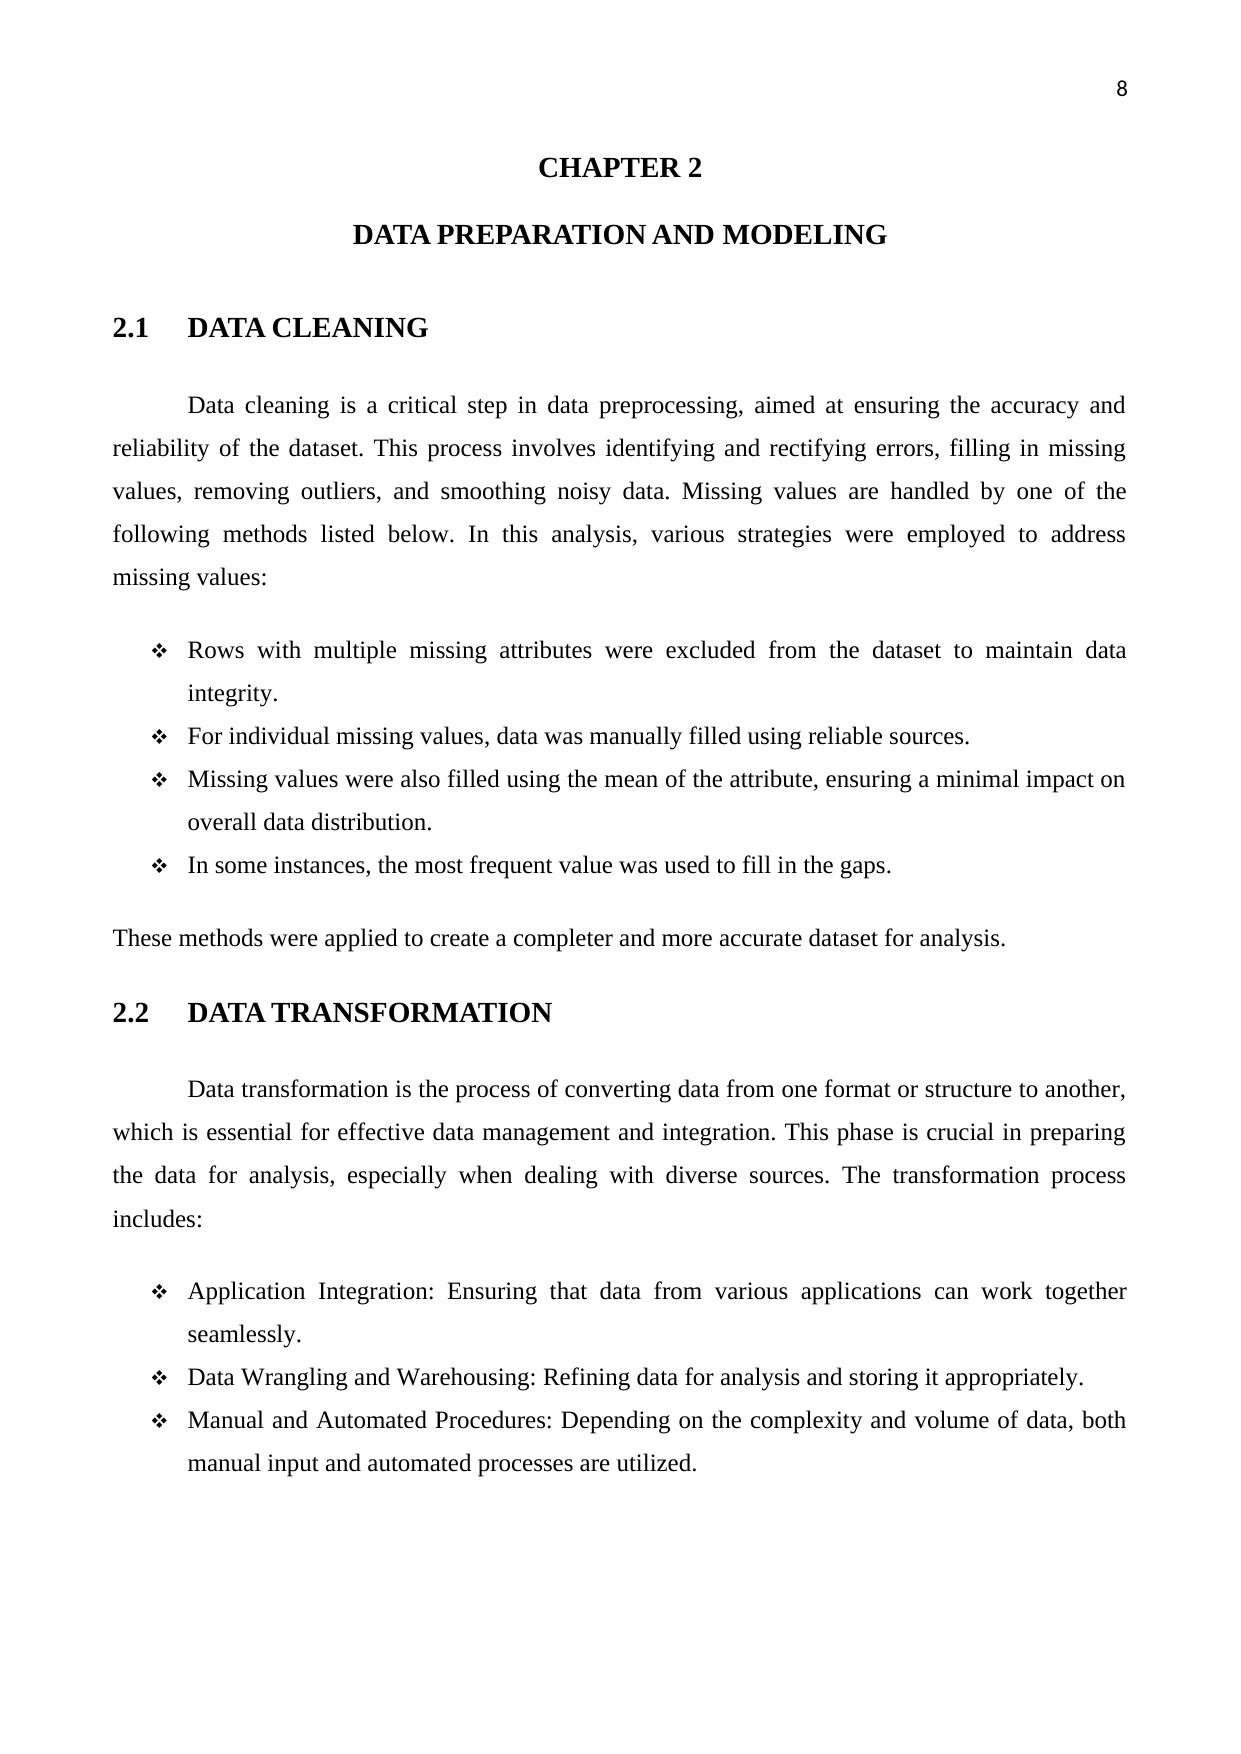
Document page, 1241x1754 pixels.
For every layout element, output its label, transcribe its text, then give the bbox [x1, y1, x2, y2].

text These methods were applied to create a completer and more accurate dataset for analysis. [112, 923, 1128, 951]
list Application Integration: Ensuring that data from various applications can work together seamlessly. [150, 1276, 1128, 1348]
list Data Wrangling and Warehousing: Refining data for analysis and storing it appropriately. [150, 1362, 1128, 1391]
text Data transformation is the process of converting data from one format or structure to another, which is essential for effective data management and integration. This phase is crucial in preparing the data for analysis, especially when dealing with diverse sources. The transformation process includes: [112, 1074, 1128, 1232]
list Missing values were also filled using the mean of the attribute, ensuring a minimal impact on overall data distribution. [150, 764, 1128, 836]
list DATA PREPARATION AND MODELING [112, 217, 1128, 251]
list Rows with multiple missing attributes were excluded from the dataset to maintain data integrity. [150, 635, 1128, 707]
list DATA TRANSFORMATION [112, 995, 1128, 1028]
text Data cleaning is a critical step in data preprocessing, aimed at ensuring the accuracy and reliability of the dataset. This process involves identifying and rectifying errors, filling in missing values, removing outliers, and smoothing noisy data. Missing values are handled by one of the following methods listed below. In this analysis, various strategies were employed to address missing values: [112, 390, 1128, 591]
text CHAPTER 2 [112, 150, 1128, 183]
list In some instances, the most frequent value was used to fill in the gaps. [150, 850, 1128, 879]
list Manual and Automated Procedures: Depending on the complexity and volume of data, both manual input and automated processes are utilized. [150, 1405, 1128, 1477]
list For individual missing values, data was manually filled using reliable sources. [150, 721, 1128, 750]
list DATA CLEANING [112, 310, 1128, 344]
